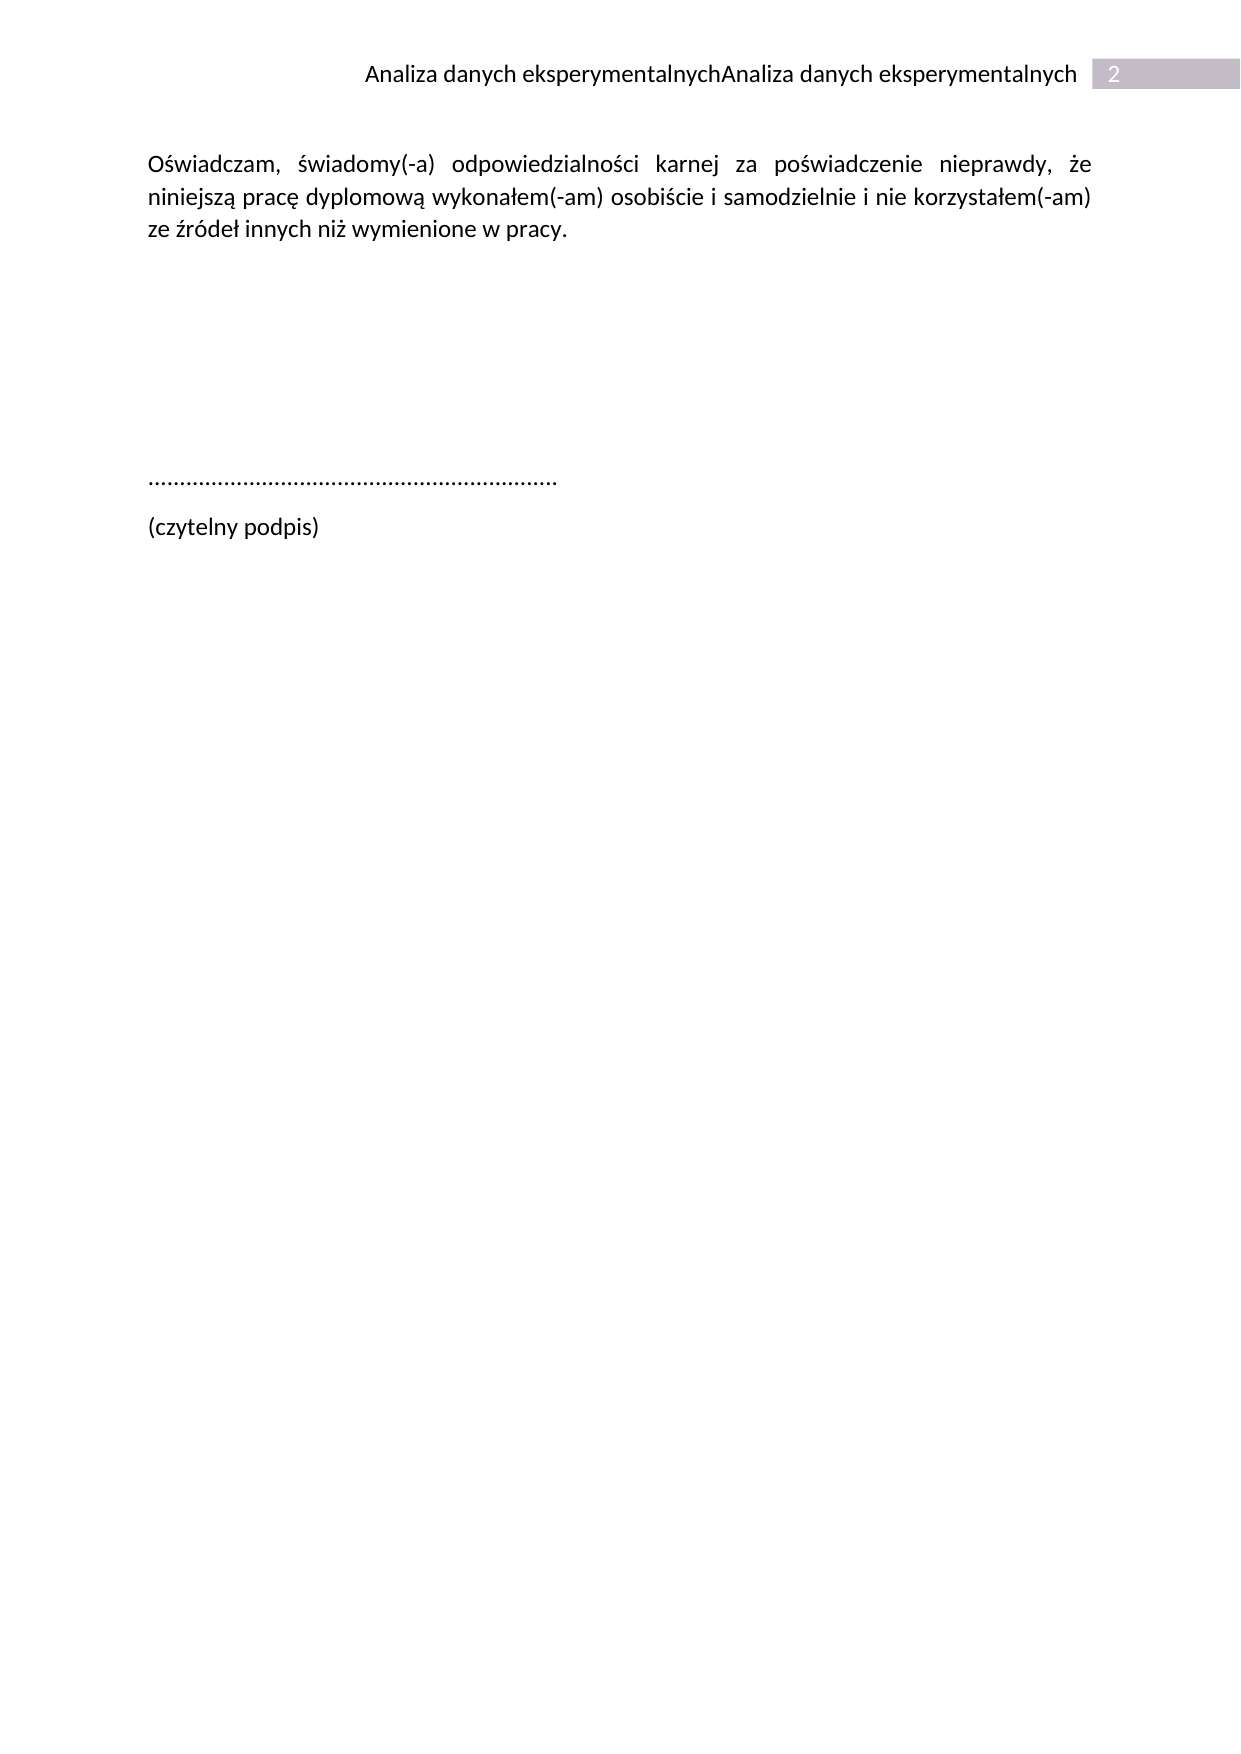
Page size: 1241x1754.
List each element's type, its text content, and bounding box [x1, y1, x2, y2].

text ................................................................. [148, 461, 1092, 492]
text Oświadczam, świadomy(-a) odpowiedzialności karnej za poświadczenie nieprawdy, że niniejszą pracę dyplomową wykonałem(-am) osobiście i samodzielnie i nie korzystałem(-am) ze źródeł innych niż wymienione w pracy. [148, 148, 1092, 244]
text (czytelny podpis) [148, 511, 1092, 542]
